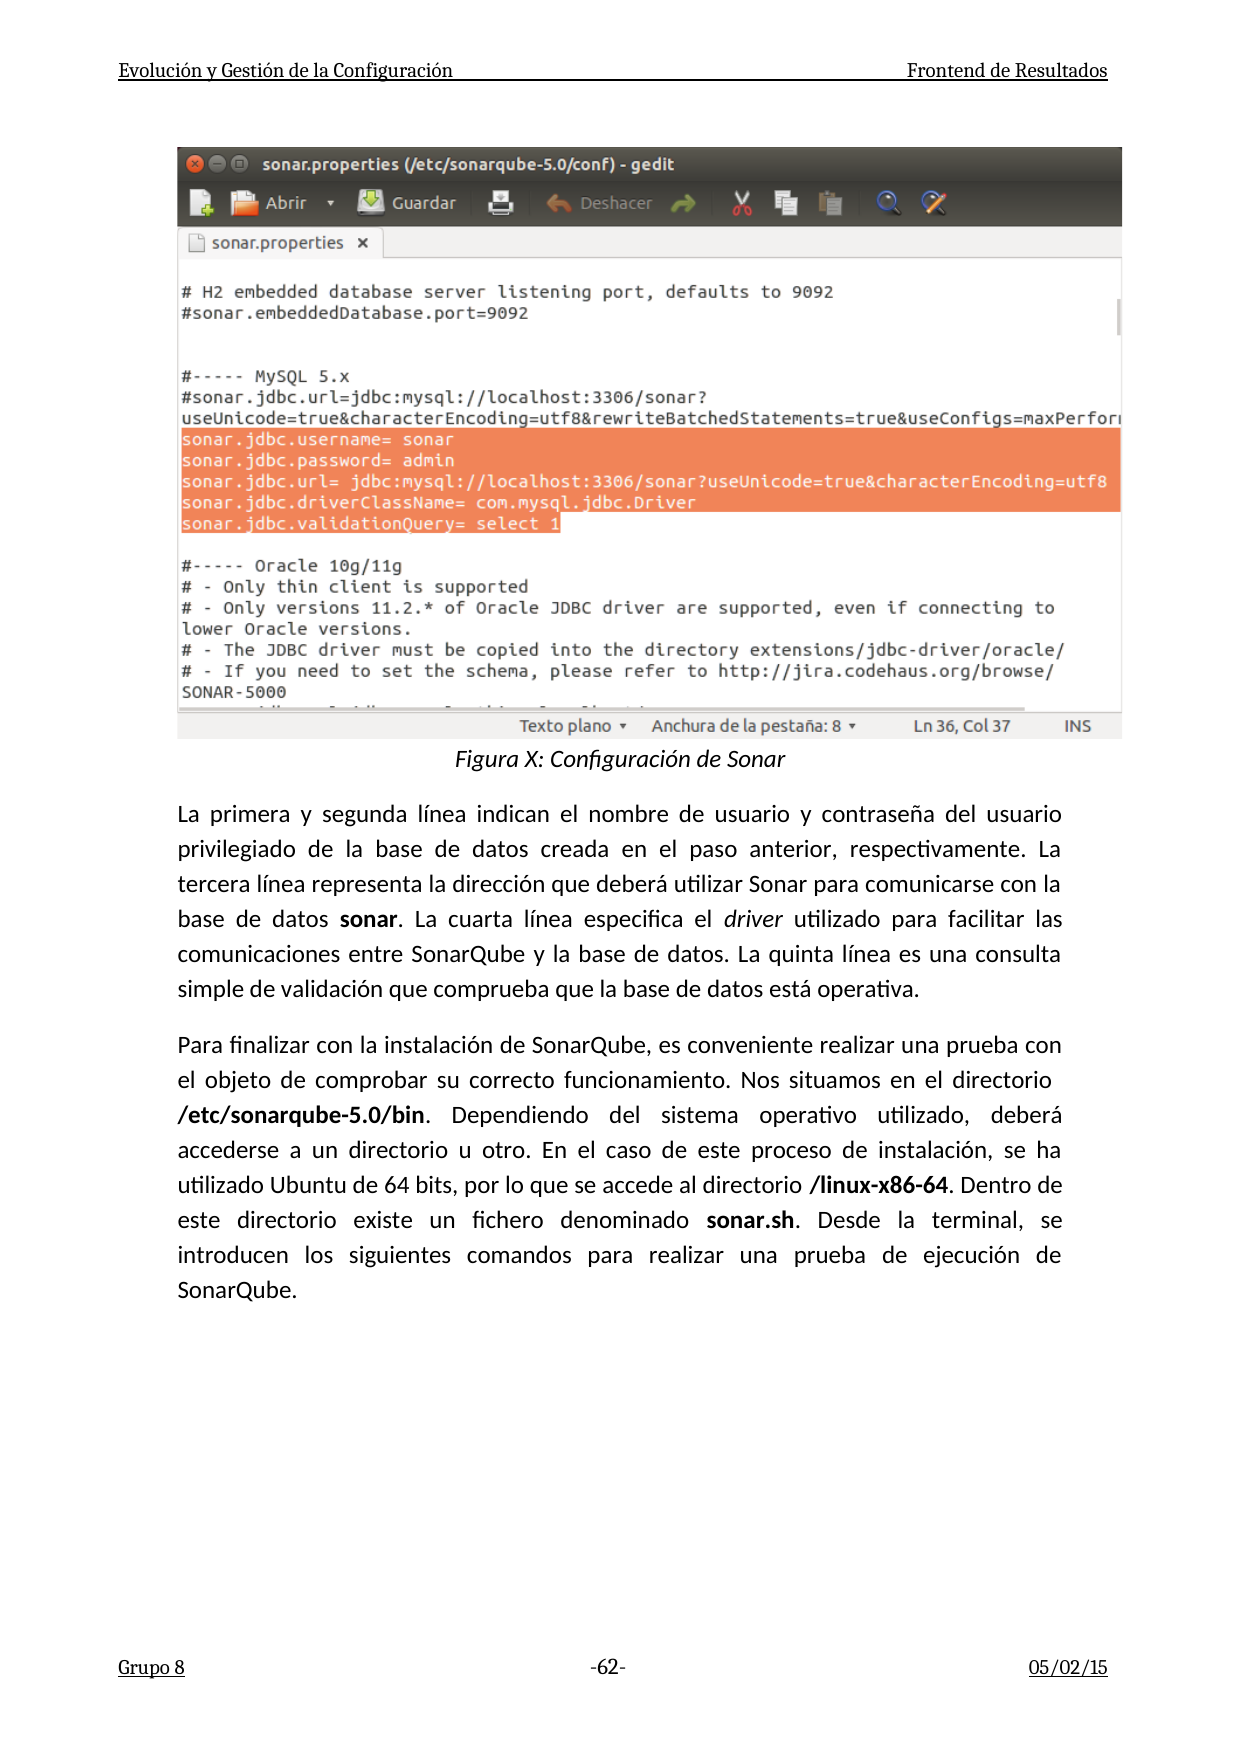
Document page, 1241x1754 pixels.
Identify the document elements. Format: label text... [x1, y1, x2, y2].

text Para finalizar con la instalación de SonarQube, es conveniente realizar una prueba con el objeto de comprobar su correcto funcionamiento. Nos situamos en el directorio /etc/sonarqube-5.0/bin. Dependiendo del sistema operativo utilizado, deberá accederse a un directorio u otro. En el caso de este proceso de instalación, se ha utilizado Ubuntu de 64 bits, por lo que se accede al directorio /linux-x86-64. Dentro de este directorio existe un fichero denominado sonar.sh. Desde la terminal, se introducen los siguientes comandos para realizar una prueba de ejecución de SonarQube. [177, 1029, 1063, 1305]
picture [177, 147, 1123, 739]
text Figura X: Configuración de Sonar [177, 743, 1063, 773]
text La primera y segunda línea indican el nombre de usuario y contraseña del usuario privilegiado de la base de datos creada en el paso anterior, respectivamente. La tercera línea representa la dirección que deberá utilizar Sonar para comunicarse con la base de datos sonar. La cuarta línea especifica el driver utilizado para facilitar las comunicaciones entre SonarQube y la base de datos. La quinta línea es una consulta simple de validación que comprueba que la base de datos está operativa. [177, 799, 1063, 1004]
